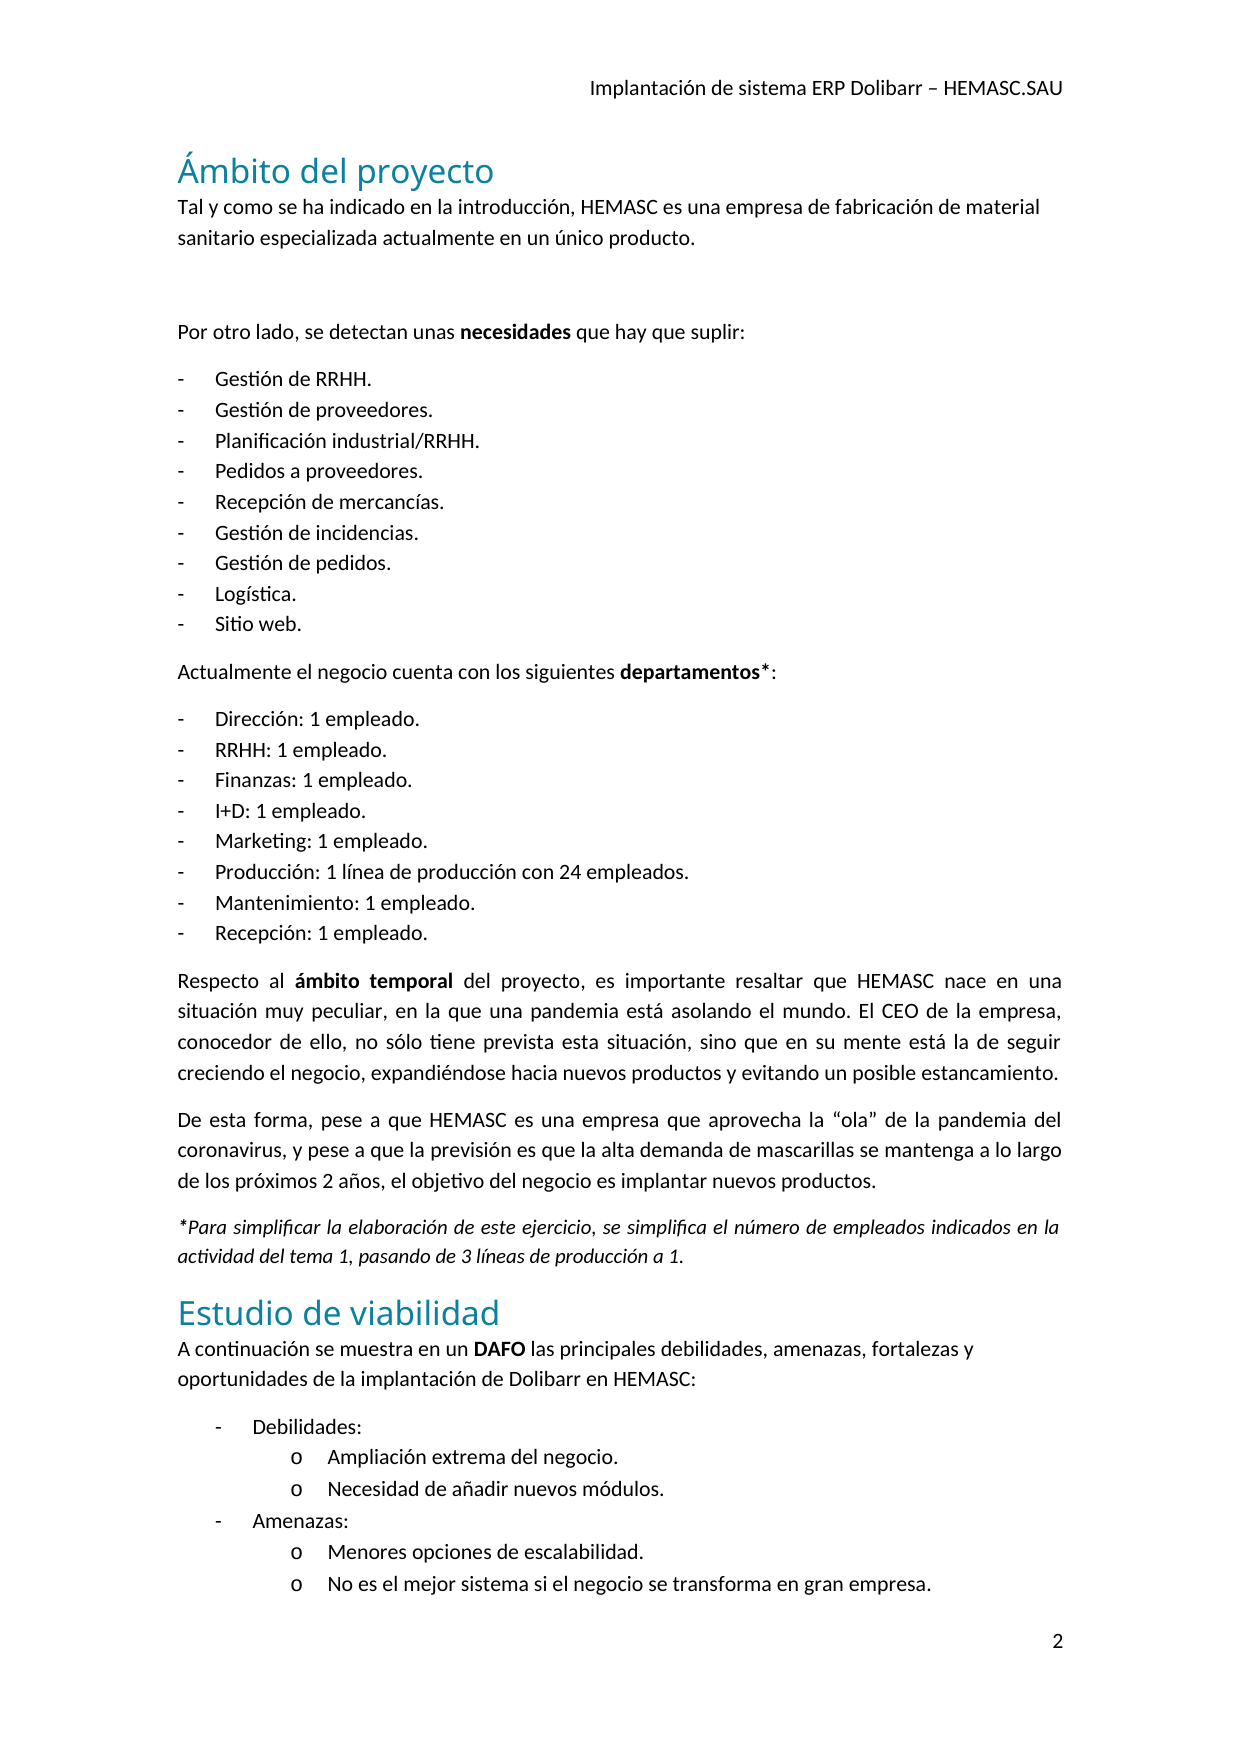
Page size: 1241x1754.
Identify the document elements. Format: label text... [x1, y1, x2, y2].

text Por otro lado, se detectan unas necesidades que hay que suplir: [177, 318, 1063, 345]
text Respecto al ámbito temporal del proyecto, es importante resaltar que HEMASC nace en una situación muy peculiar, en la que una pandemia está asolando el mundo. El CEO de la empresa, conocedor de ello, no sólo tiene prevista esta situación, sino que en su mente está la de seguir creciendo el negocio, expandiéndose hacia nuevos productos y evitando un posible estancamiento. [177, 967, 1063, 1085]
text *Para simplificar la elaboración de este ejercicio, se simplifica el número de empleados indicados en la actividad del tema 1, pasando de 3 líneas de producción a 1. [177, 1214, 1063, 1269]
subtitle Ámbito del proyecto [177, 148, 1063, 193]
text Tal y como se ha indicado en la introducción, HEMASC es una empresa de fabricación de material sanitario especializada actualmente en un único producto. [177, 193, 1063, 250]
list Debilidades: [215, 1413, 1063, 1439]
list Gestión de proveedores. [177, 396, 1063, 423]
list Menores opciones de escalabilidad. [290, 1538, 1063, 1566]
list Mantenimiento: 1 empleado. [177, 889, 1063, 916]
list Dirección: 1 empleado. [177, 705, 1063, 732]
list Amenazas: [215, 1507, 1063, 1534]
list Sitio web. [177, 611, 1063, 637]
list Producción: 1 línea de producción con 24 empleados. [177, 858, 1063, 885]
text Actualmente el negocio cuenta con los siguientes departamentos*: [177, 658, 1063, 684]
subtitle Estudio de viabilidad [177, 1289, 1063, 1335]
list Necesidad de añadir nuevos módulos. [290, 1475, 1063, 1503]
list Ampliación extrema del negocio. [290, 1443, 1063, 1471]
list Recepción: 1 empleado. [177, 919, 1063, 946]
list I+D: 1 empleado. [177, 797, 1063, 824]
list No es el mejor sistema si el negocio se transforma en gran empresa. [290, 1570, 1063, 1598]
list Gestión de pedidos. [177, 549, 1063, 576]
list Planificación industrial/RRHH. [177, 427, 1063, 453]
list Pedidos a proveedores. [177, 457, 1063, 484]
list Marketing: 1 empleado. [177, 828, 1063, 854]
list Gestión de RRHH. [177, 366, 1063, 392]
text De esta forma, pese a que HEMASC es una empresa que aprovecha la “ola” de la pandemia del coronavirus, y pese a que la previsión es que la alta demanda de mascarillas se mantenga a lo largo de los próximos 2 años, el objetivo del negocio es implantar nuevos productos. [177, 1106, 1063, 1194]
list RRHH: 1 empleado. [177, 736, 1063, 762]
list Finanzas: 1 empleado. [177, 766, 1063, 793]
list Recepción de mercancías. [177, 488, 1063, 515]
list Logística. [177, 580, 1063, 607]
list Gestión de incidencias. [177, 519, 1063, 545]
text A continuación se muestra en un DAFO las principales debilidades, amenazas, fortalezas y oportunidades de la implantación de Dolibarr en HEMASC: [177, 1335, 1063, 1392]
